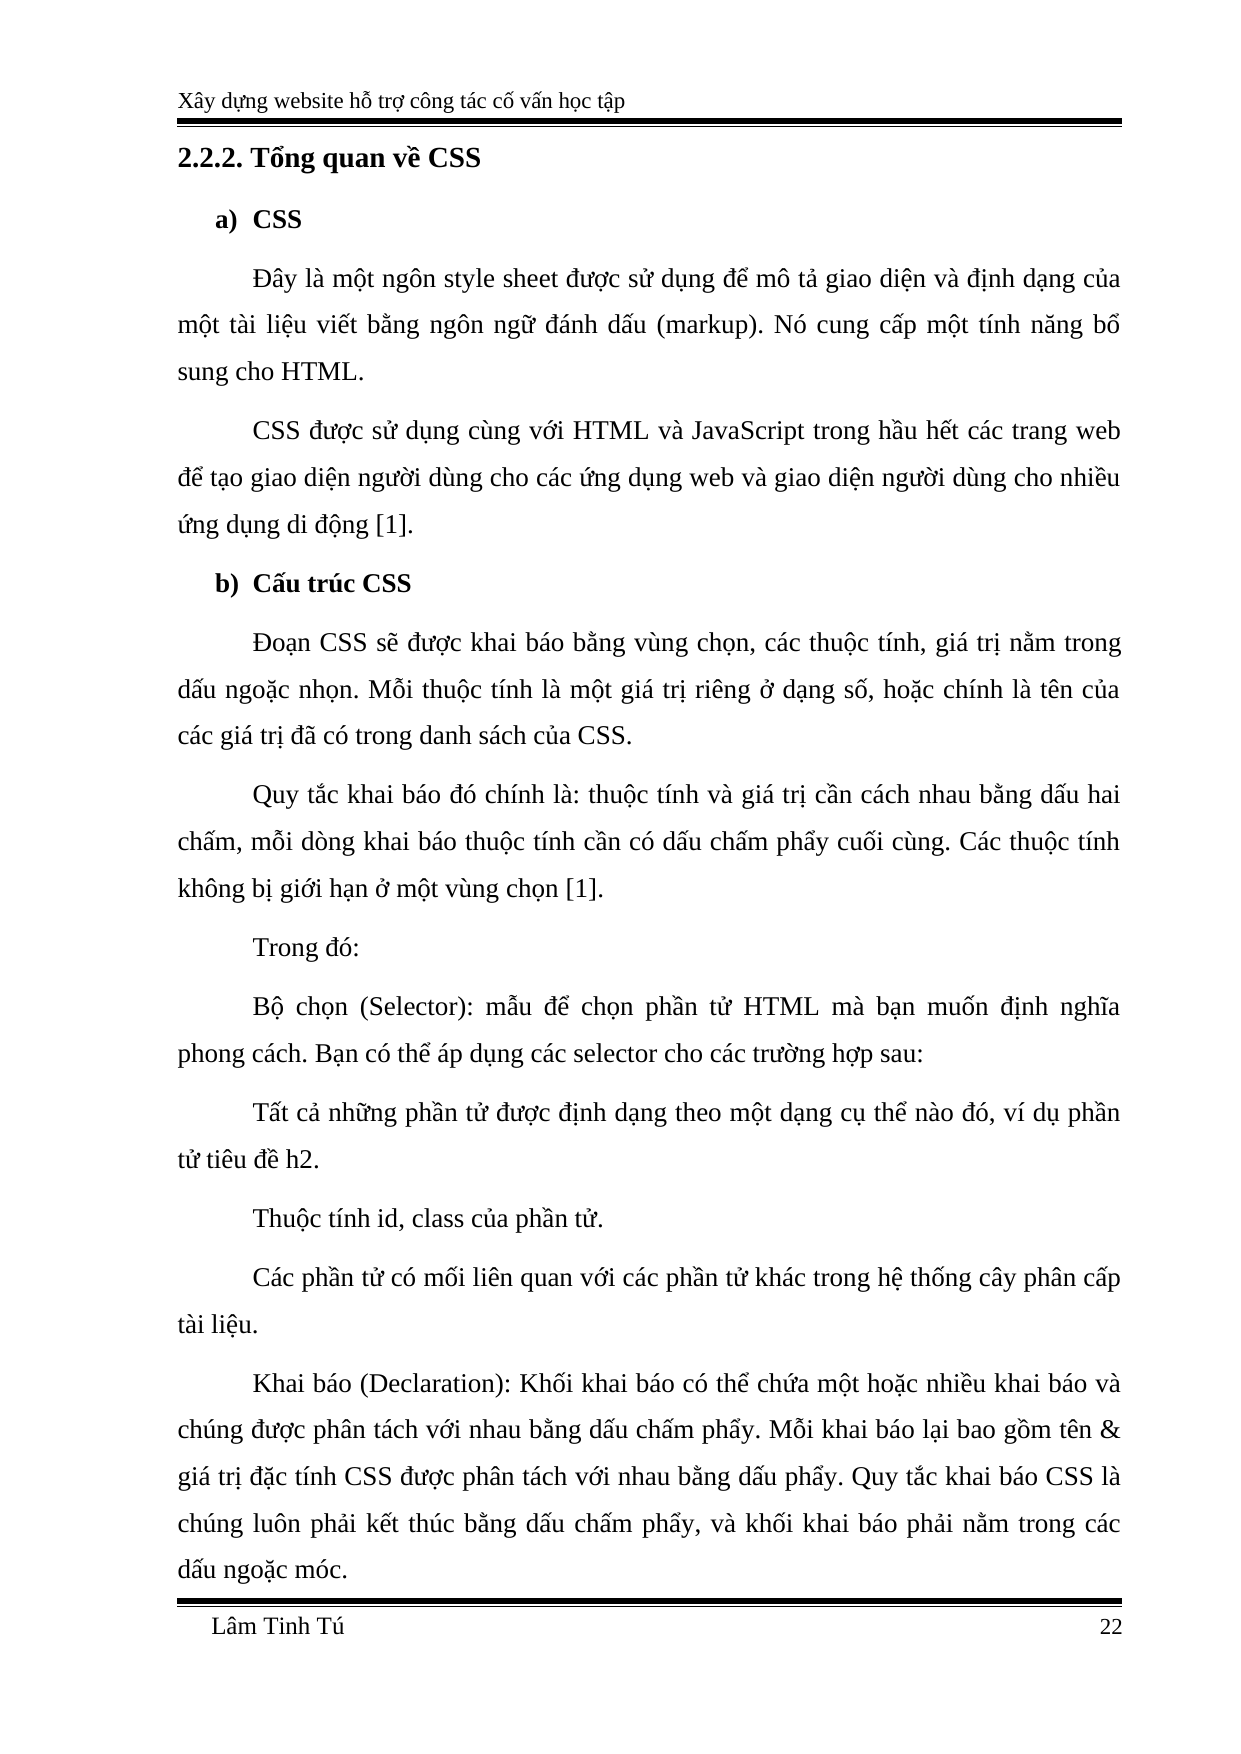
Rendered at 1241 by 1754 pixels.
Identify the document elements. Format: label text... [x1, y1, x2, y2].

text Đây là một ngôn style sheet được sử dụng để mô tả giao diện và định dạng của một tài liệu viết bằng ngôn ngữ đánh dấu (markup). Nó cung cấp một tính năng bổ sung cho HTML. [177, 262, 1122, 309]
list Cấu trúc CSS [215, 567, 1093, 598]
text Quy tắc khai báo đó chính là: thuộc tính và giá trị cần cách nhau bằng dấu hai chấm, mỗi dòng khai báo thuộc tính cần có dấu chấm phẩy cuối cùng. Các thuộc tính không bị giới hạn ở một vùng chọn [1]. [177, 778, 1122, 903]
text CSS được sử dụng cùng với HTML và JavaScript trong hầu hết các trang web để tạo giao diện người dùng cho các ứng dụng web và giao diện người dùng cho nhiều ứng dụng di động [1]. [177, 414, 1122, 539]
text Đoạn CSS sẽ được khai báo bằng vùng chọn, các thuộc tính, giá trị nằm trong dấu ngoặc nhọn. Mỗi thuộc tính là một giá trị riêng ở dạng số, hoặc chính là tên của các giá trị đã có trong danh sách của CSS. [177, 626, 1122, 751]
text Bộ chọn (Selector): mẫu để chọn phần tử HTML mà bạn muốn định nghĩa phong cách. Bạn có thể áp dụng các selector cho các trường hợp sau: [177, 990, 1122, 1068]
list CSS [215, 203, 1093, 234]
text Thuộc tính id, class của phần tử. [177, 1202, 1122, 1233]
text Tất cả những phần tử được định dạng theo một dạng cụ thể nào đó, ví dụ phần tử tiêu đề h2. [177, 1096, 1122, 1174]
text Trong đó: [177, 931, 1122, 962]
text Khai báo (Declaration): Khối khai báo có thể chứa một hoặc nhiều khai báo và chúng được phân tách với nhau bằng dấu chấm phẩy. Mỗi khai báo lại bao gồm tên & giá trị đặc tính CSS được phân tách với nhau bằng dấu phẩy. Quy tắc khai báo CSS là chúng luôn phải kết thúc bằng dấu chấm phẩy, và khối khai báo phải nằm trong các dấu ngoặc móc. [177, 1367, 1122, 1585]
text Các phần tử có mối liên quan với các phần tử khác trong hệ thống cây phân cấp tài liệu. [177, 1261, 1122, 1339]
subtitle Tổng quan về CSS [177, 140, 1122, 173]
text Đây là một ngôn style sheet được sử dụng để mô tả giao diện và định dạng của một tài liệu viết bằng ngôn ngữ đánh dấu (markup). Nó cung cấp một tính năng bổ sung cho HTML. [177, 340, 1122, 386]
